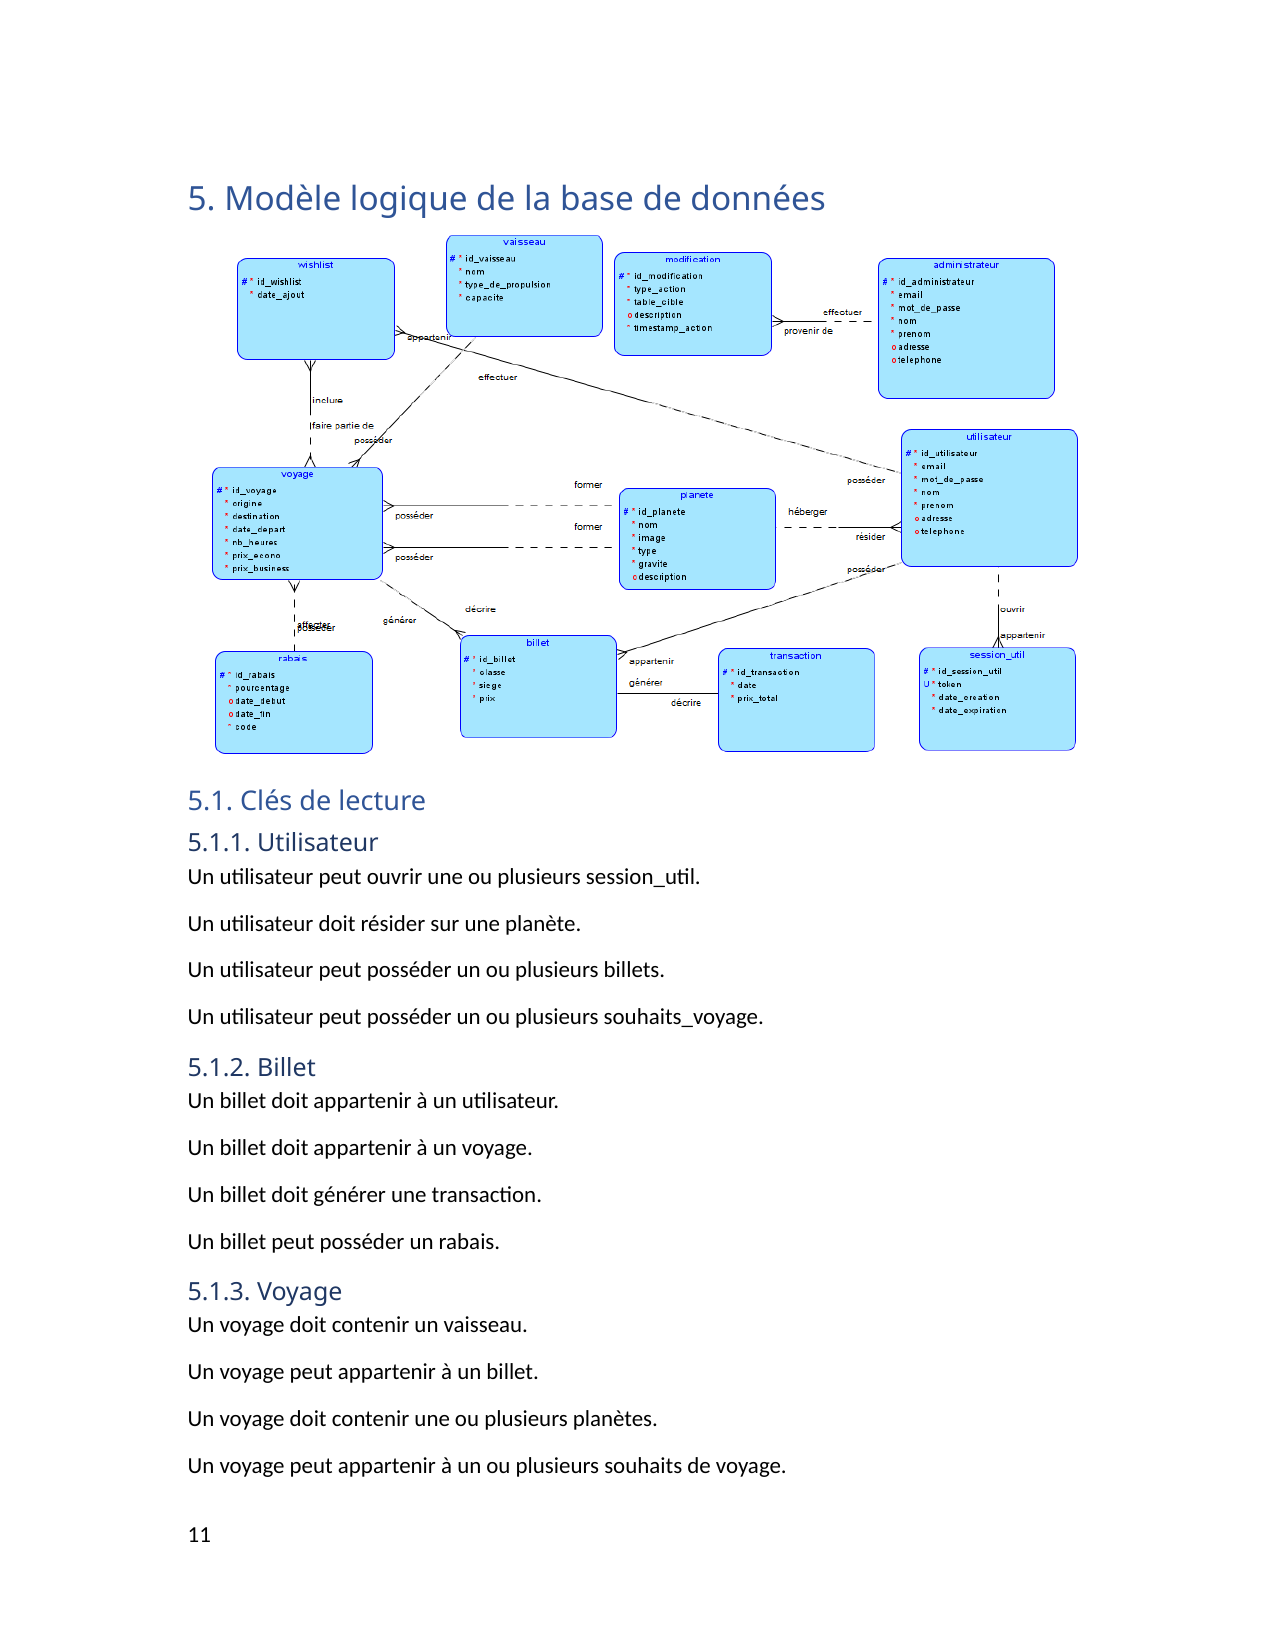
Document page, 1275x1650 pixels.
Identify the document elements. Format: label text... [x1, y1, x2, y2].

text Un utilisateur peut posséder un ou plusieurs billets. [187, 956, 1087, 984]
picture [187, 223, 1087, 763]
text Un billet doit appartenir à un voyage. [187, 1133, 1087, 1161]
text Un billet peut posséder un rabais. [187, 1227, 1087, 1255]
subtitle 5.1.3. Voyage [187, 1274, 1087, 1308]
subtitle 5. Modèle logique de la base de données [187, 175, 1087, 220]
text Un voyage peut appartenir à un ou plusieurs souhaits de voyage. [187, 1451, 1087, 1479]
text Un billet doit appartenir à un utilisateur. [187, 1086, 1087, 1114]
text Un utilisateur peut ouvrir une ou plusieurs session_util. [187, 862, 1087, 890]
text Un billet doit générer une transaction. [187, 1180, 1087, 1208]
subtitle 5.1. Clés de lecture [187, 781, 1087, 818]
text Un voyage peut appartenir à un billet. [187, 1357, 1087, 1385]
subtitle 5.1.2. Billet [187, 1049, 1087, 1083]
text Un utilisateur peut posséder un ou plusieurs souhaits_voyage. [187, 1002, 1087, 1031]
subtitle 5.1.1. Utilisateur [187, 825, 1087, 859]
text Un voyage doit contenir une ou plusieurs planètes. [187, 1404, 1087, 1432]
text Un utilisateur doit résider sur une planète. [187, 909, 1087, 937]
text Un voyage doit contenir un vaisseau. [187, 1310, 1087, 1338]
